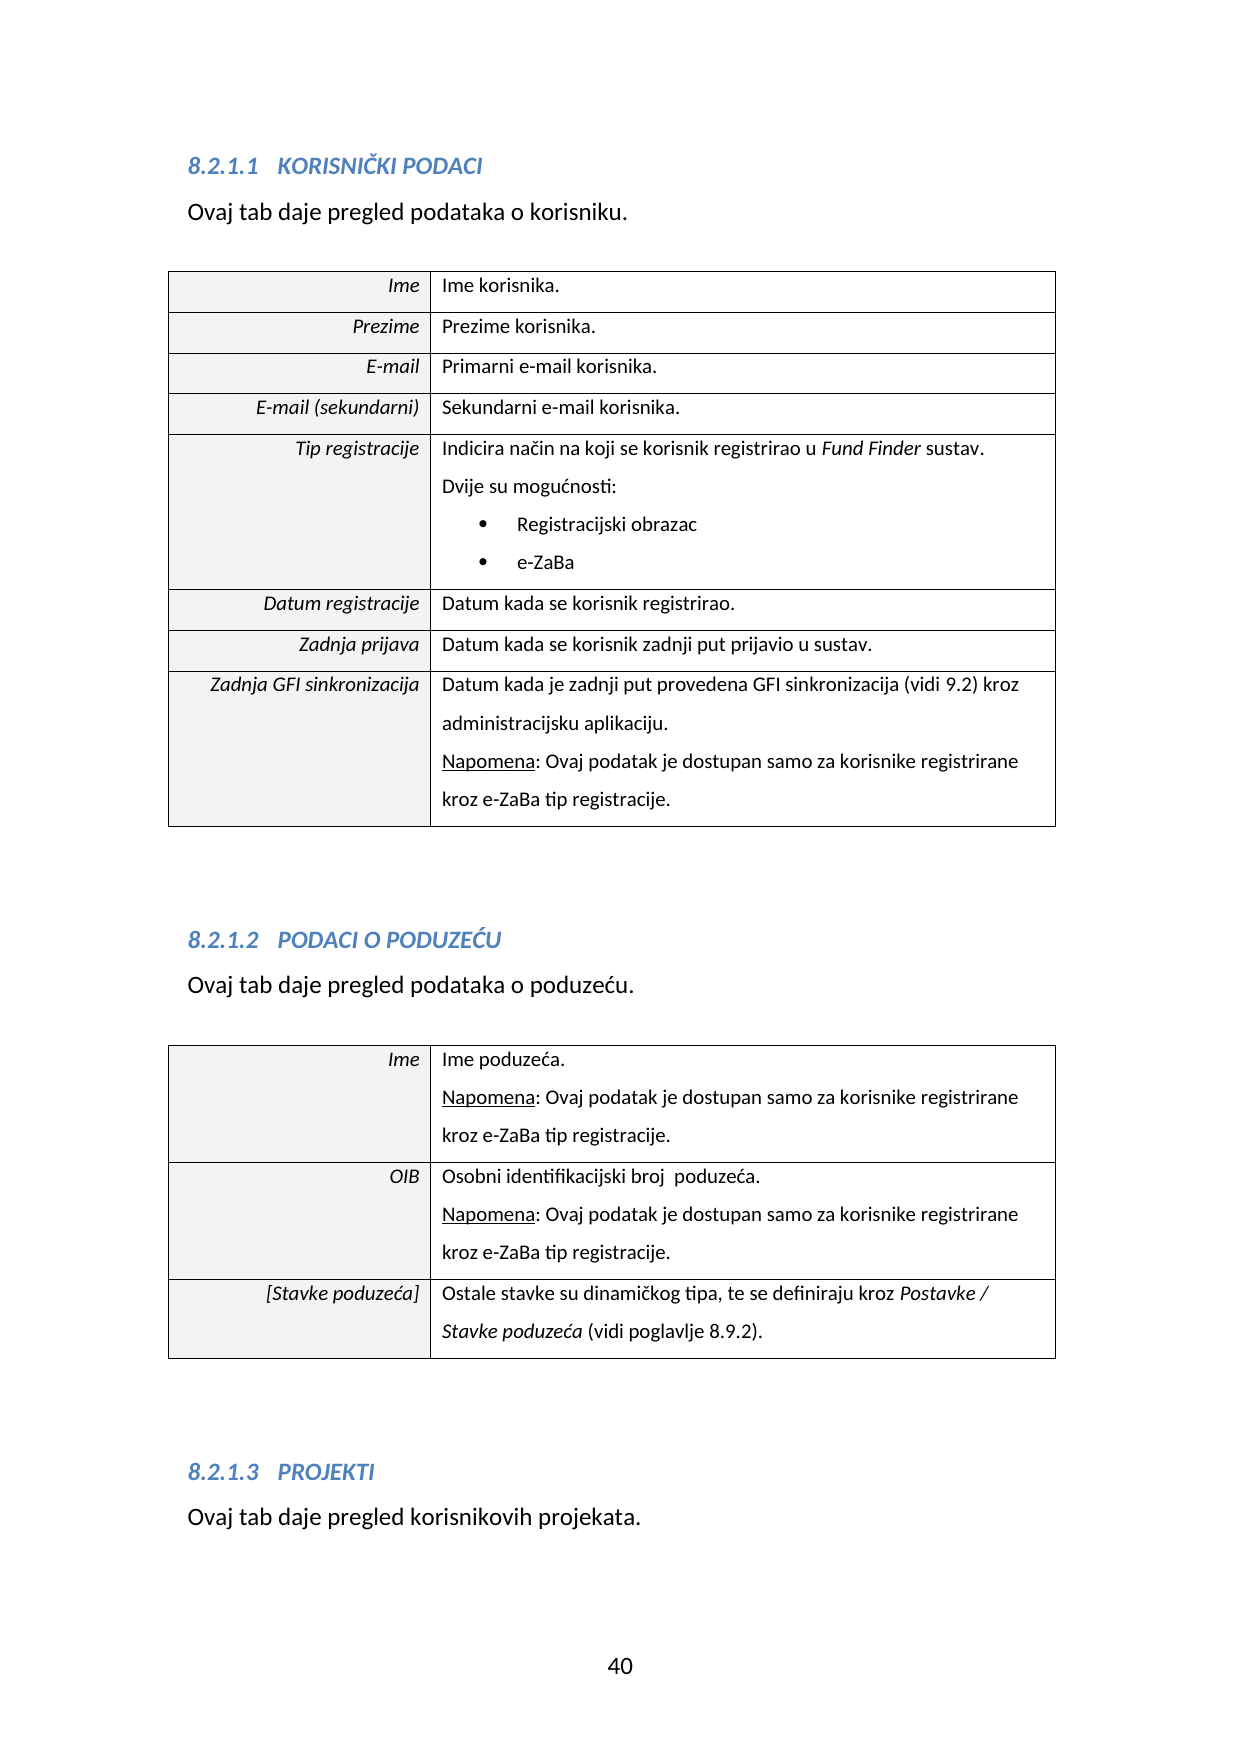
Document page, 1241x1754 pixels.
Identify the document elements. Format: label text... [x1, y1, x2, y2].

table_cell Zadnja prijava [169, 631, 430, 671]
table_cell Ostale stavke su dinamičkog tipa, te se definiraju kroz Postavke / Stavke poduzeća (vidi poglavlje 8.9.2). [431, 1280, 1055, 1358]
table_header Ime poduzeća. Napomena: Ovaj podatak je dostupan samo za korisnike registrirane kroz e-ZaBa tip registracije. [431, 1046, 1055, 1162]
table_cell Sekundarni e-mail korisnika. [431, 394, 1055, 434]
table_header Ime korisnika. [431, 272, 1055, 312]
text Ovaj tab daje pregled podataka o poduzeću. [187, 969, 1053, 1000]
table_header Ime [169, 272, 430, 312]
text Ovaj tab daje pregled korisnikovih projekata. [187, 1501, 1053, 1532]
table_cell Datum kada je zadnji put provedena GFI sinkronizacija (vidi 9.2) kroz administracijsku aplikaciju. Napomena: Ovaj podatak je dostupan samo za korisnike registrirane kroz e-ZaBa tip registracije. [431, 672, 1055, 826]
table_cell E-mail (sekundarni) [169, 394, 430, 434]
table_cell Prezime korisnika. [431, 313, 1055, 353]
table_cell Prezime [169, 313, 430, 353]
table_cell Osobni identifikacijski broj poduzeća. Napomena: Ovaj podatak je dostupan samo za korisnike registrirane kroz e-ZaBa tip registracije. [431, 1163, 1055, 1279]
text Ovaj tab daje pregled podataka o korisniku. [187, 196, 1053, 226]
subtitle KORISNIČKI PODACI [187, 150, 1053, 181]
table_cell E-mail [169, 354, 430, 393]
table_cell OIB [169, 1163, 430, 1279]
table_cell [Stavke poduzeća] [169, 1280, 430, 1358]
table_cell Indicira način na koji se korisnik registrirao u Fund Finder sustav. Dvije su mogućnosti: Registracijski obrazac e-ZaBa [431, 435, 1055, 589]
table_cell Datum kada se korisnik zadnji put prijavio u sustav. [431, 631, 1055, 671]
table_cell Datum registracije [169, 590, 430, 630]
table_header Ime [169, 1046, 430, 1162]
subtitle PROJEKTI [187, 1456, 1053, 1486]
table_cell Tip registracije [169, 435, 430, 589]
table_cell Datum kada se korisnik registrirao. [431, 590, 1055, 630]
subtitle PODACI O PODUZEĆU [187, 924, 1053, 954]
table_cell Primarni e-mail korisnika. [431, 354, 1055, 393]
table_cell Zadnja GFI sinkronizacija [169, 672, 430, 826]
